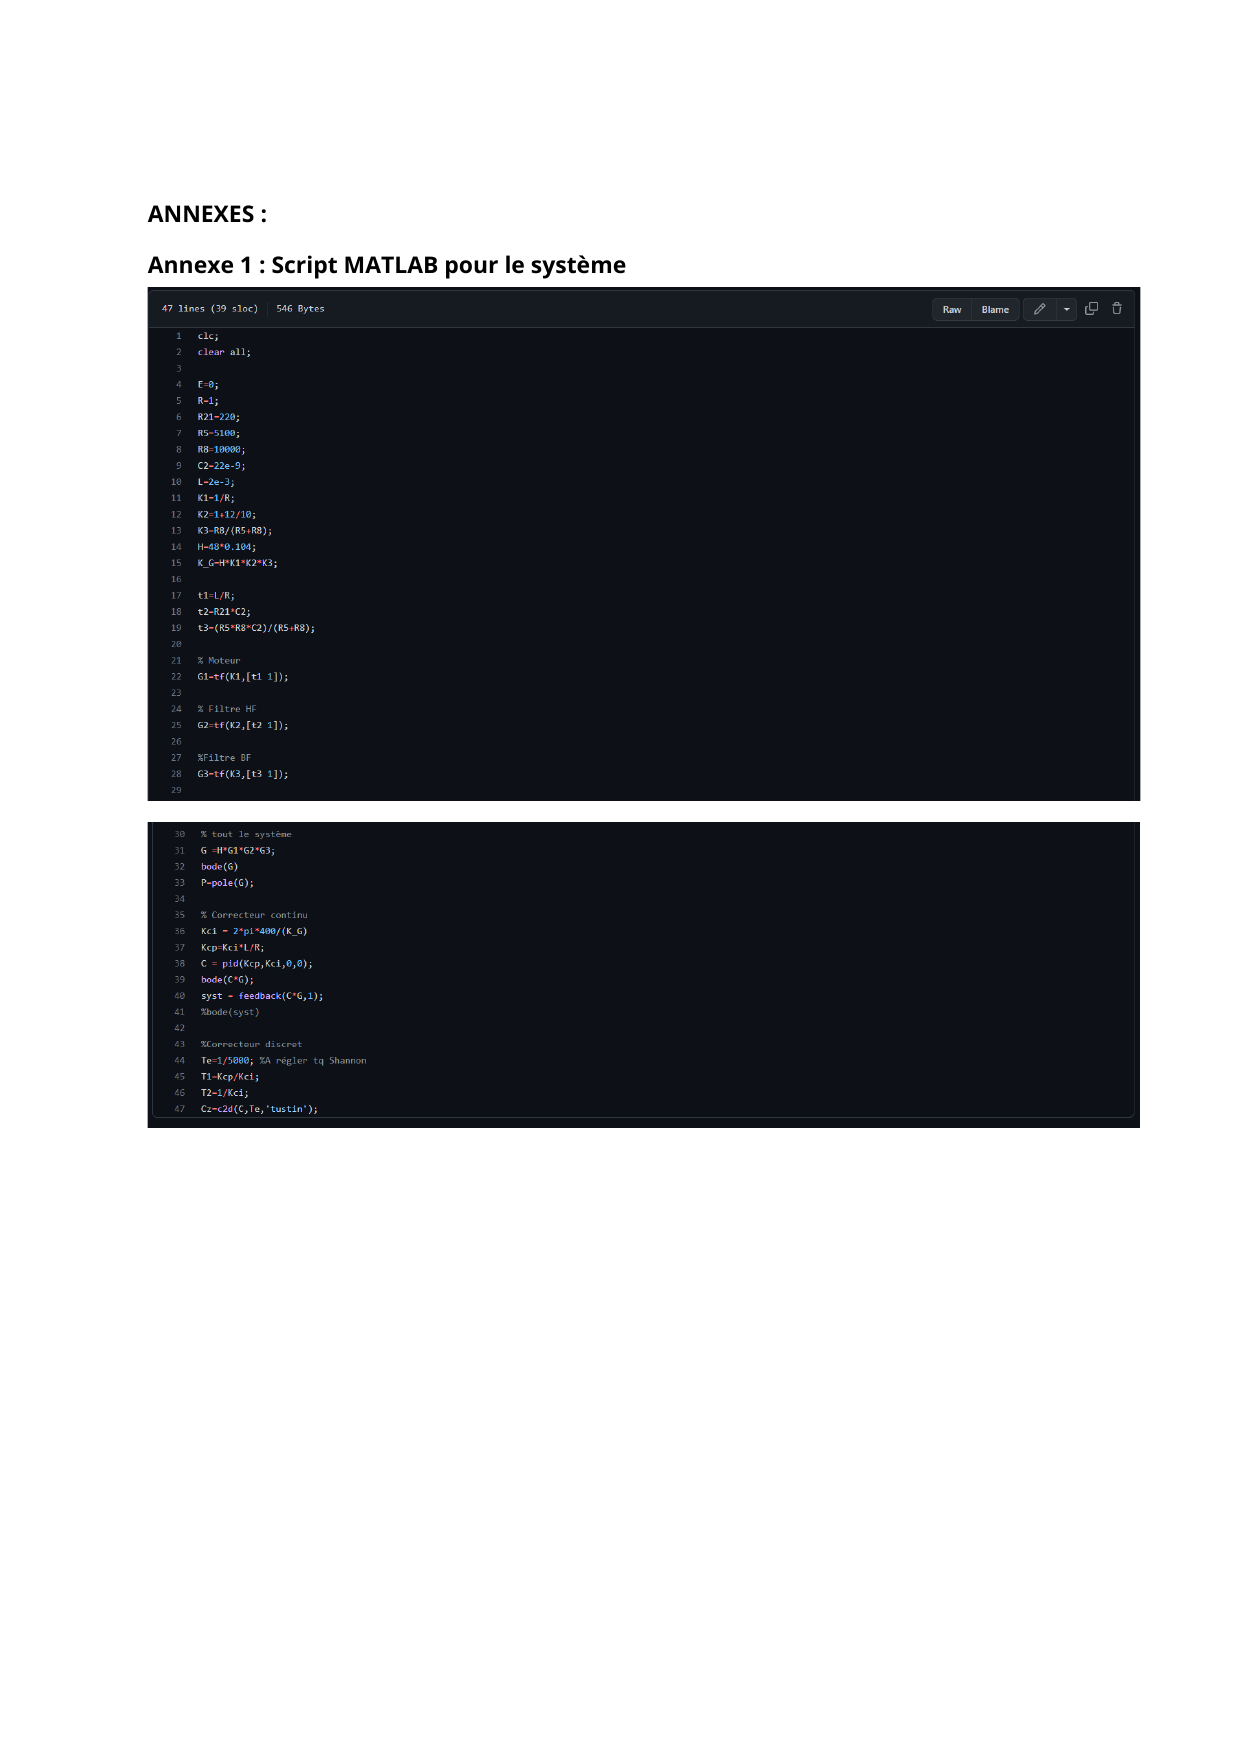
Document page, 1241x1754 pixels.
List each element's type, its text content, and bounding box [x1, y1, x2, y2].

text ANNEXES : [148, 198, 1092, 229]
picture [147, 822, 1140, 1128]
text Annexe 1 : Script MATLAB pour le système [148, 248, 1092, 280]
picture [147, 287, 1141, 801]
